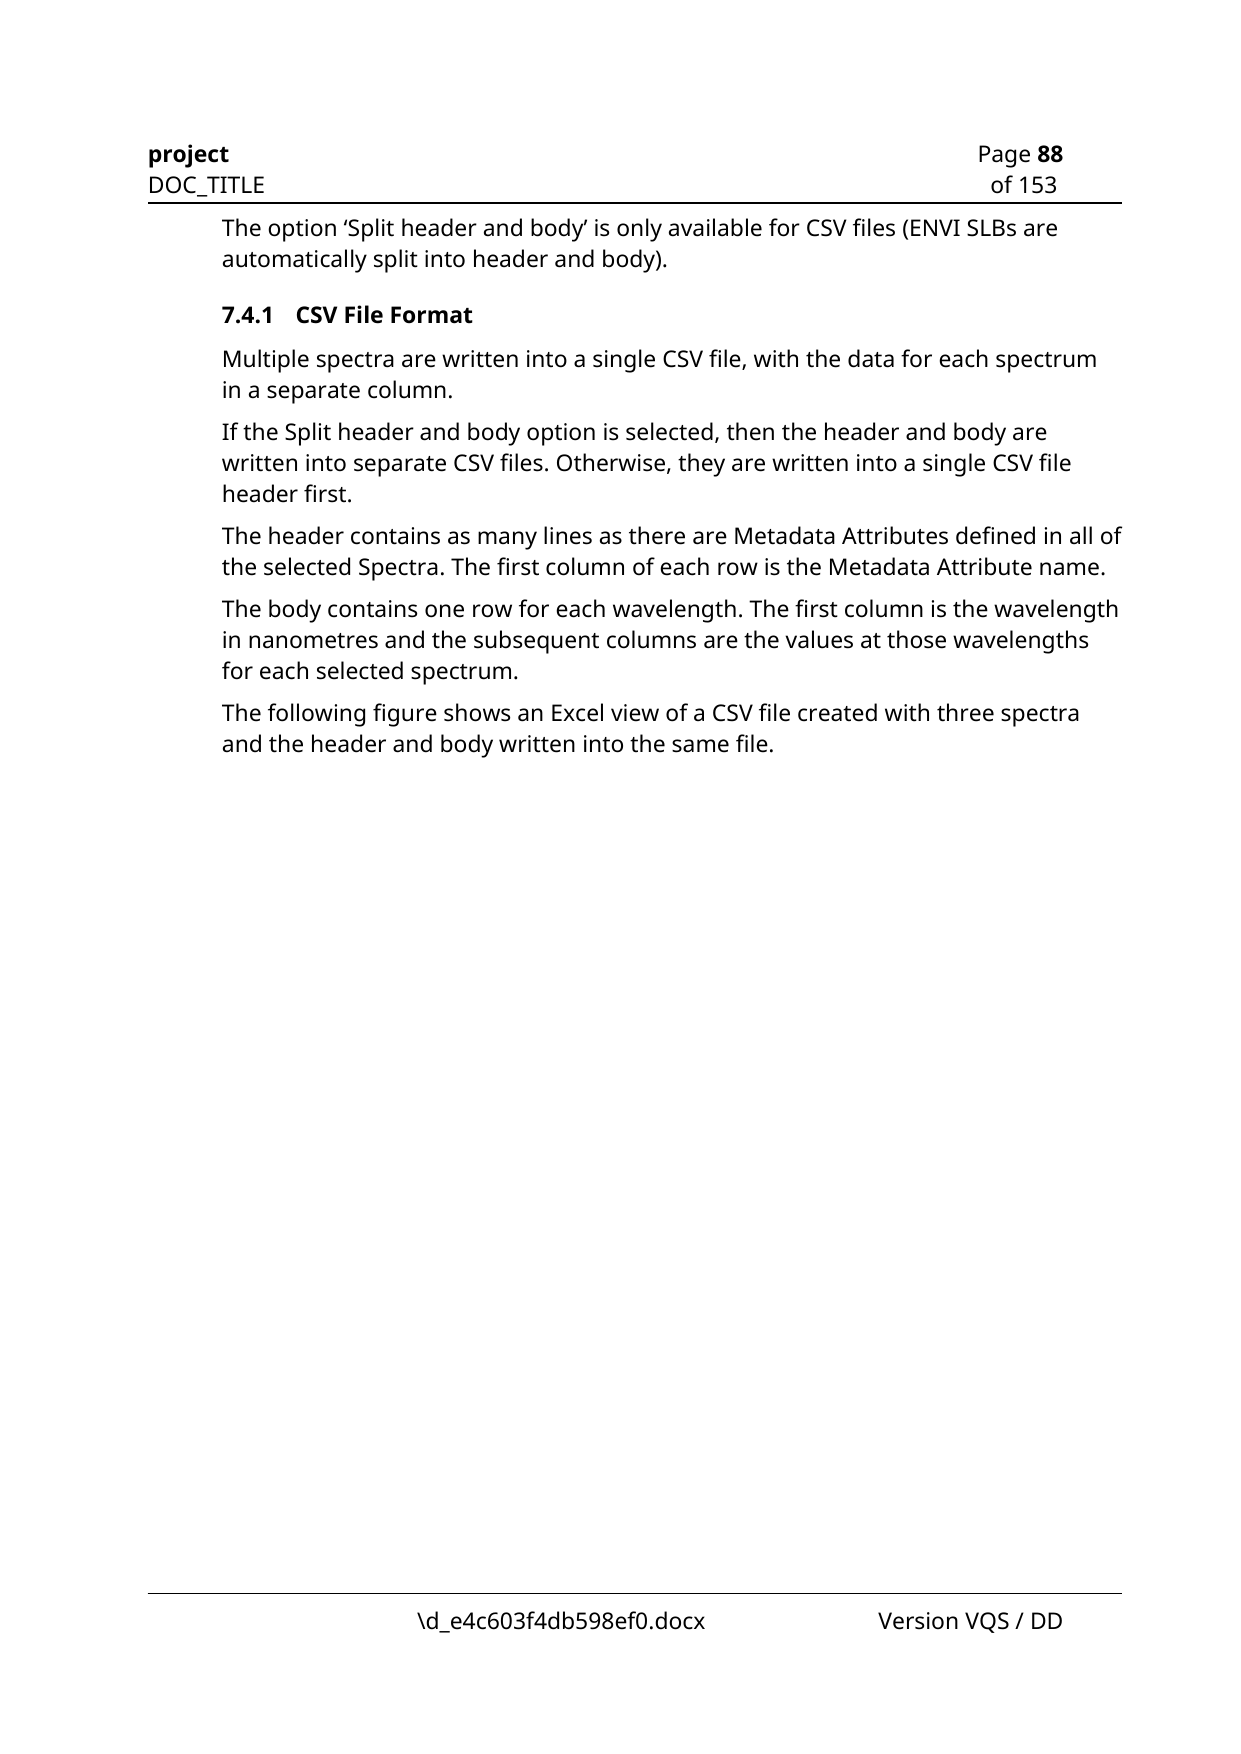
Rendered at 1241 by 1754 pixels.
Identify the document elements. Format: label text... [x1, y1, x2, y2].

text The body contains one row for each wavelength. The first column is the wavelength in nanometres and the subsequent columns are the values at those wavelengths for each selected spectrum. [222, 593, 1122, 686]
subtitle CSV File Format [222, 299, 1122, 330]
text Multiple spectra are written into a single CSV file, with the data for each spectrum in a separate column. [222, 343, 1122, 405]
text If the Split header and body option is selected, then the header and body are written into separate CSV files. Otherwise, they are written into a single CSV file header first. [222, 416, 1122, 509]
text The following figure shows an Excel view of a CSV file created with three spectra and the header and body written into the same file. [222, 697, 1122, 759]
text The option ‘Split header and body’ is only available for CSV files (ENVI SLBs are automatically split into header and body). [222, 211, 1122, 274]
text The header contains as many lines as there are Metadata Attributes defined in all of the selected Spectra. The first column of each row is the Metadata Attribute name. [222, 520, 1122, 582]
